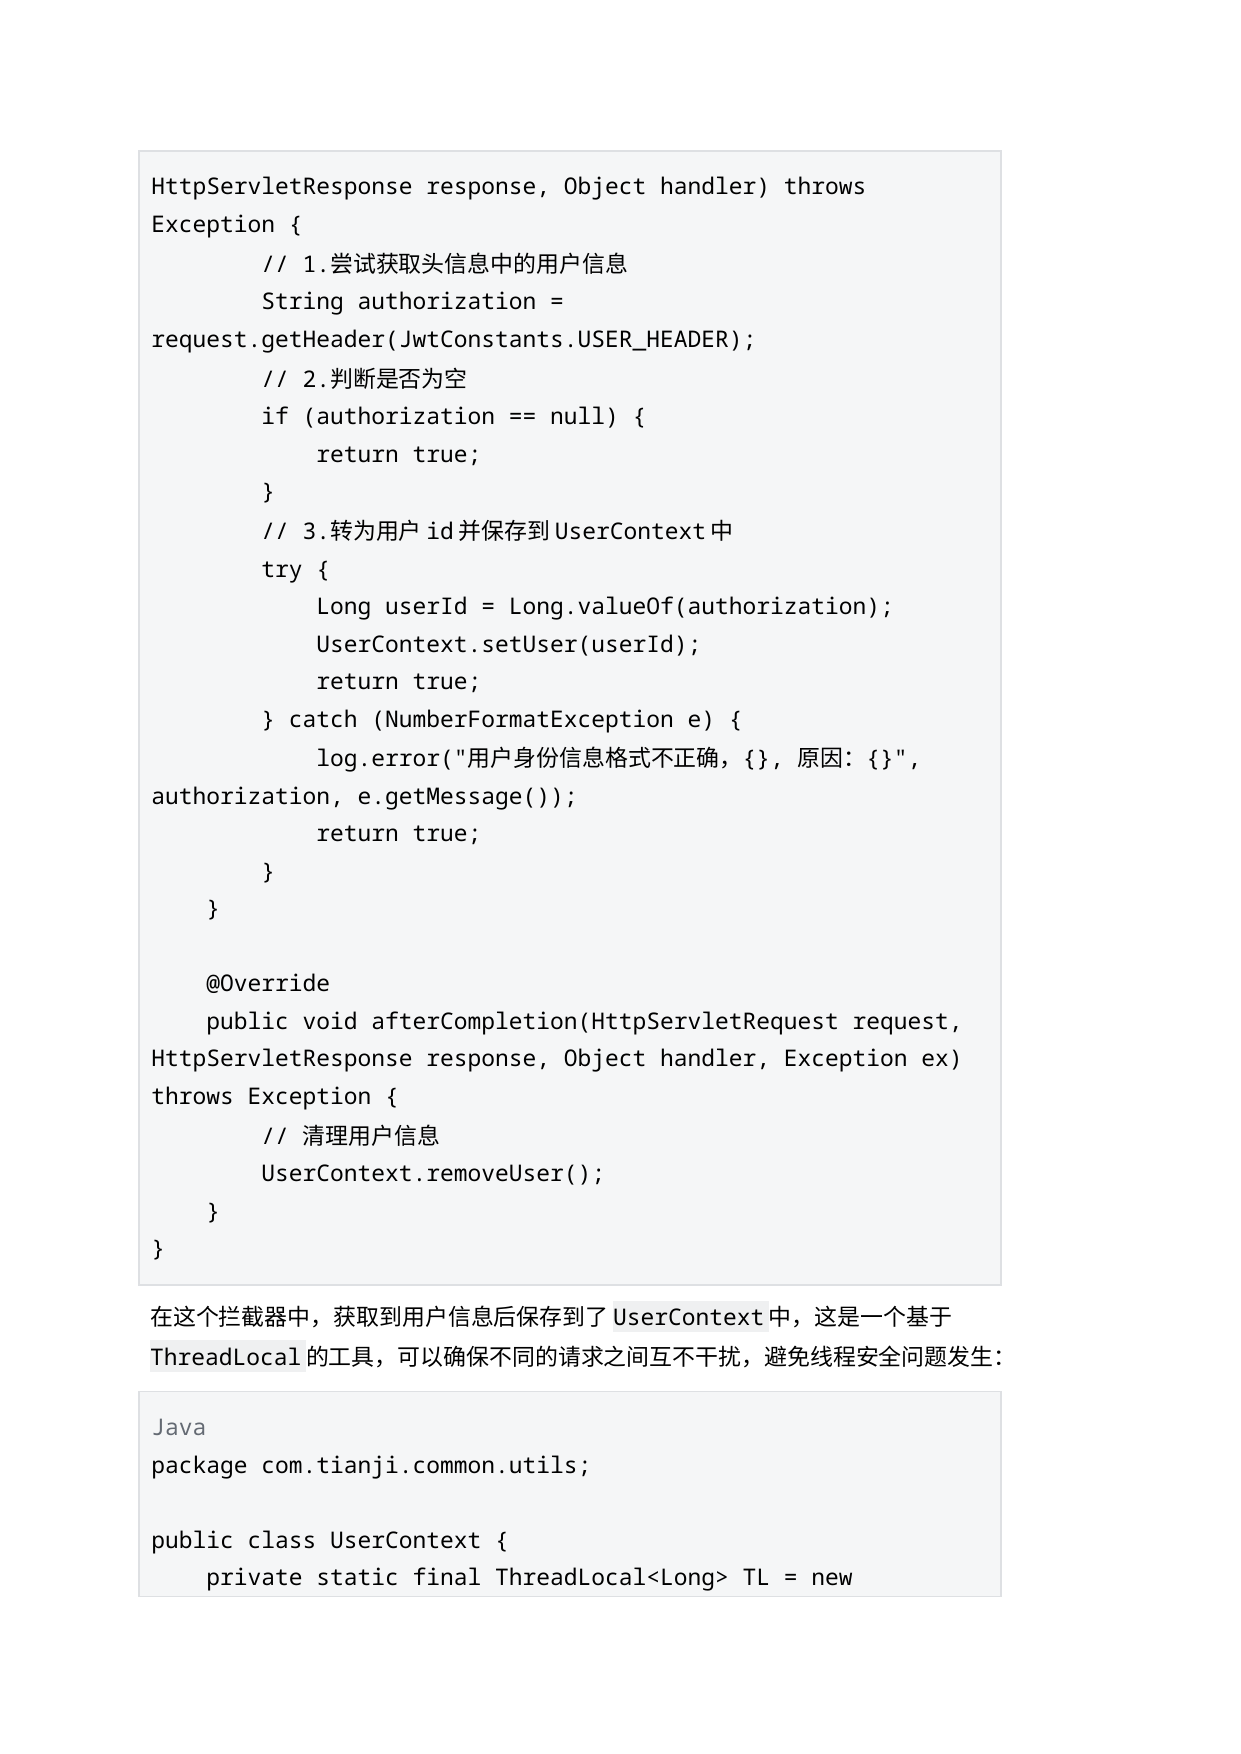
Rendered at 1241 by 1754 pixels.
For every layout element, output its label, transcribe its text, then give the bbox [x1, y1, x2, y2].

text 在这个拦截器中，获取到用户信息后保存到了UserContext中，这是一个基于ThreadLocal的工具，可以确保不同的请求之间互不干扰，避免线程安全问题发生： [150, 1298, 1090, 1372]
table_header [140, 1392, 1000, 1596]
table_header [140, 152, 1000, 1284]
